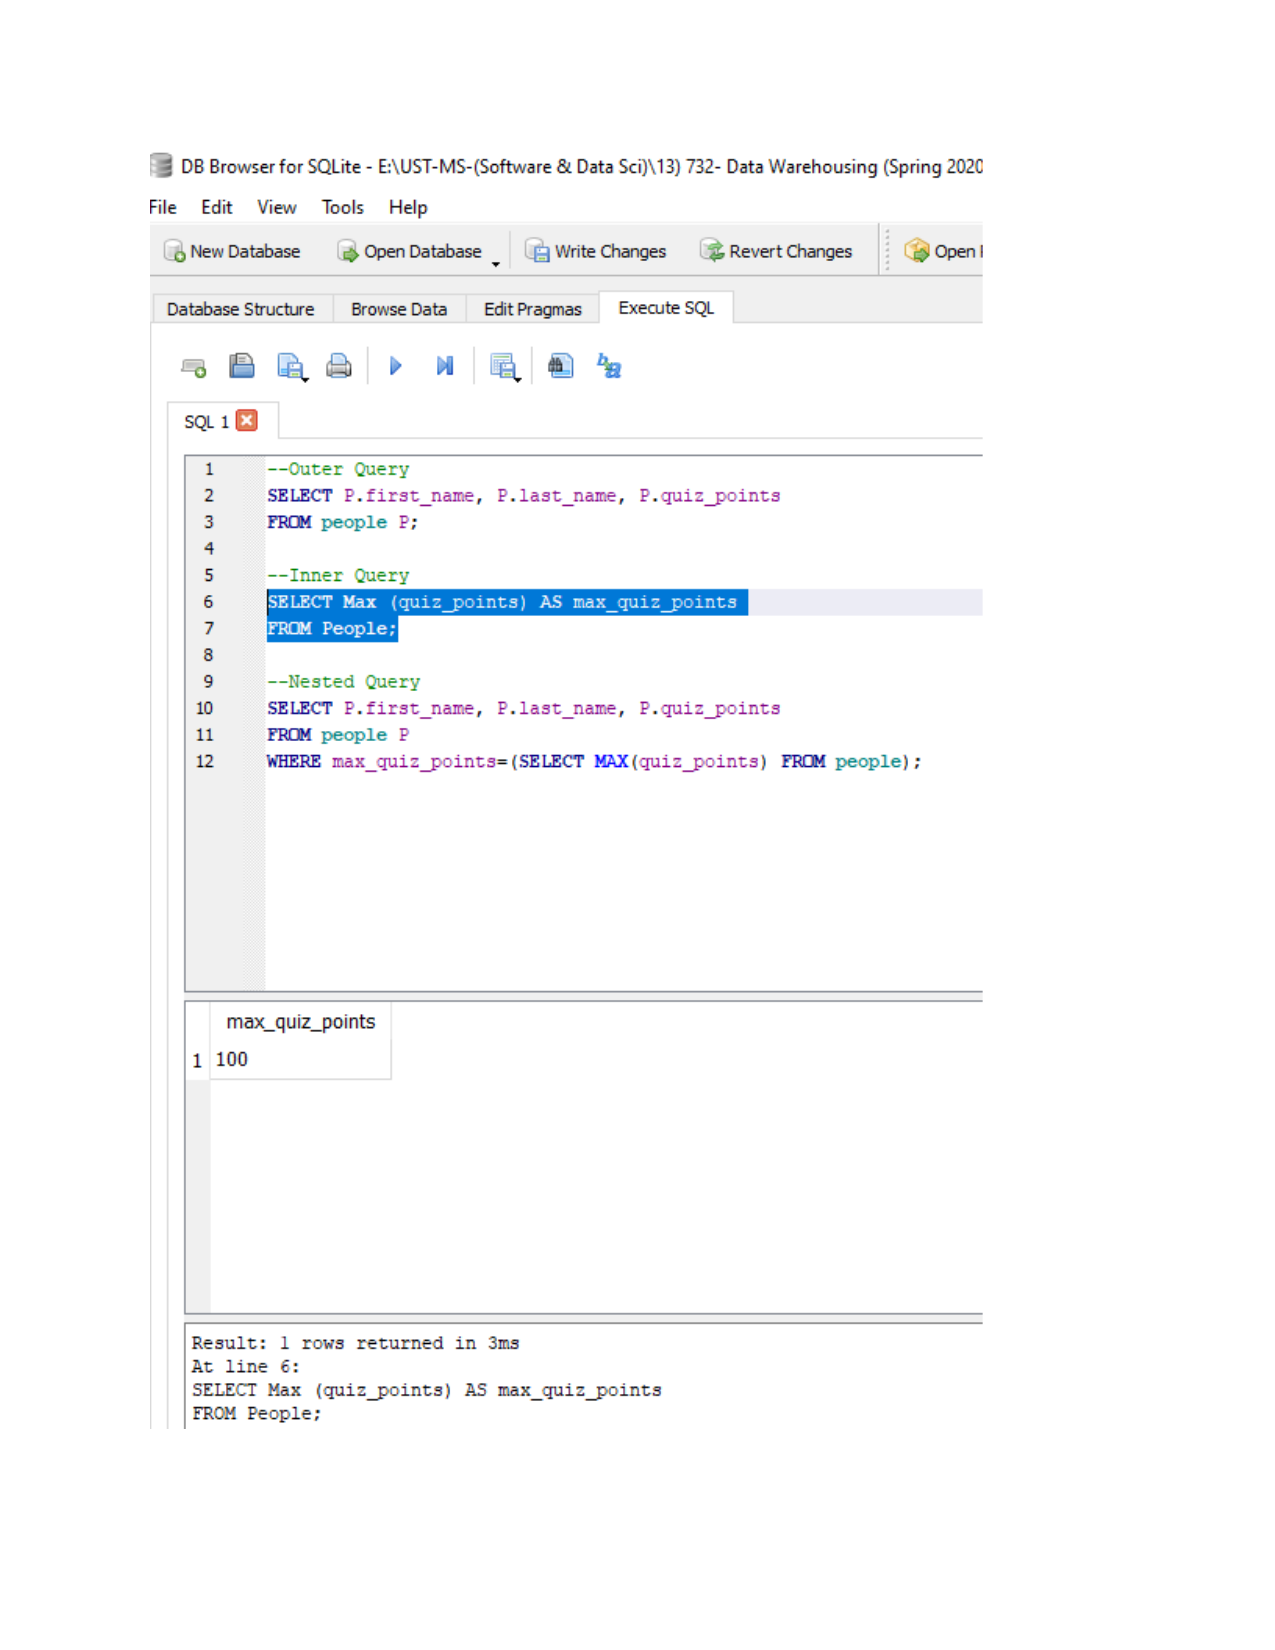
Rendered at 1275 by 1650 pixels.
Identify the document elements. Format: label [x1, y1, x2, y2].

picture [150, 150, 983, 1429]
